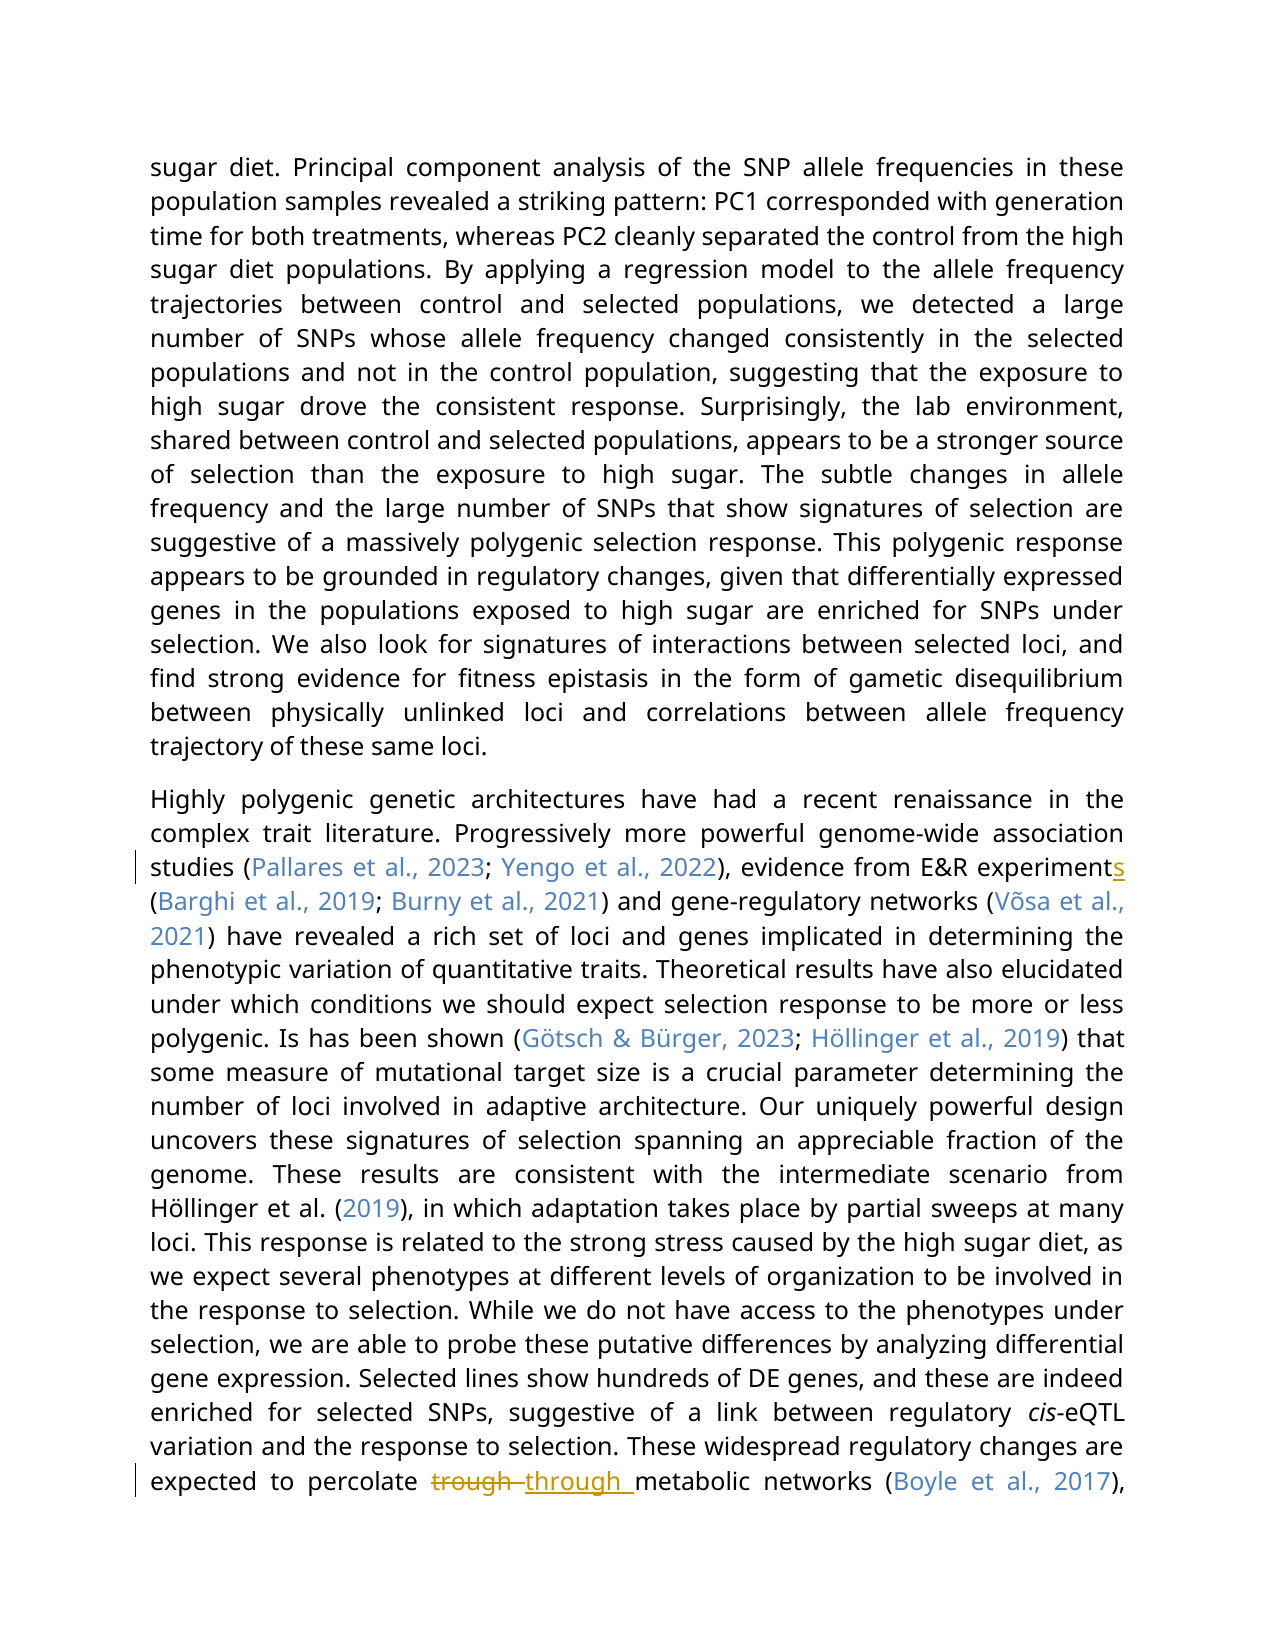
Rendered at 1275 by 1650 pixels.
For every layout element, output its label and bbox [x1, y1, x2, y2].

text [150, 150, 1125, 763]
text [150, 782, 1125, 1497]
